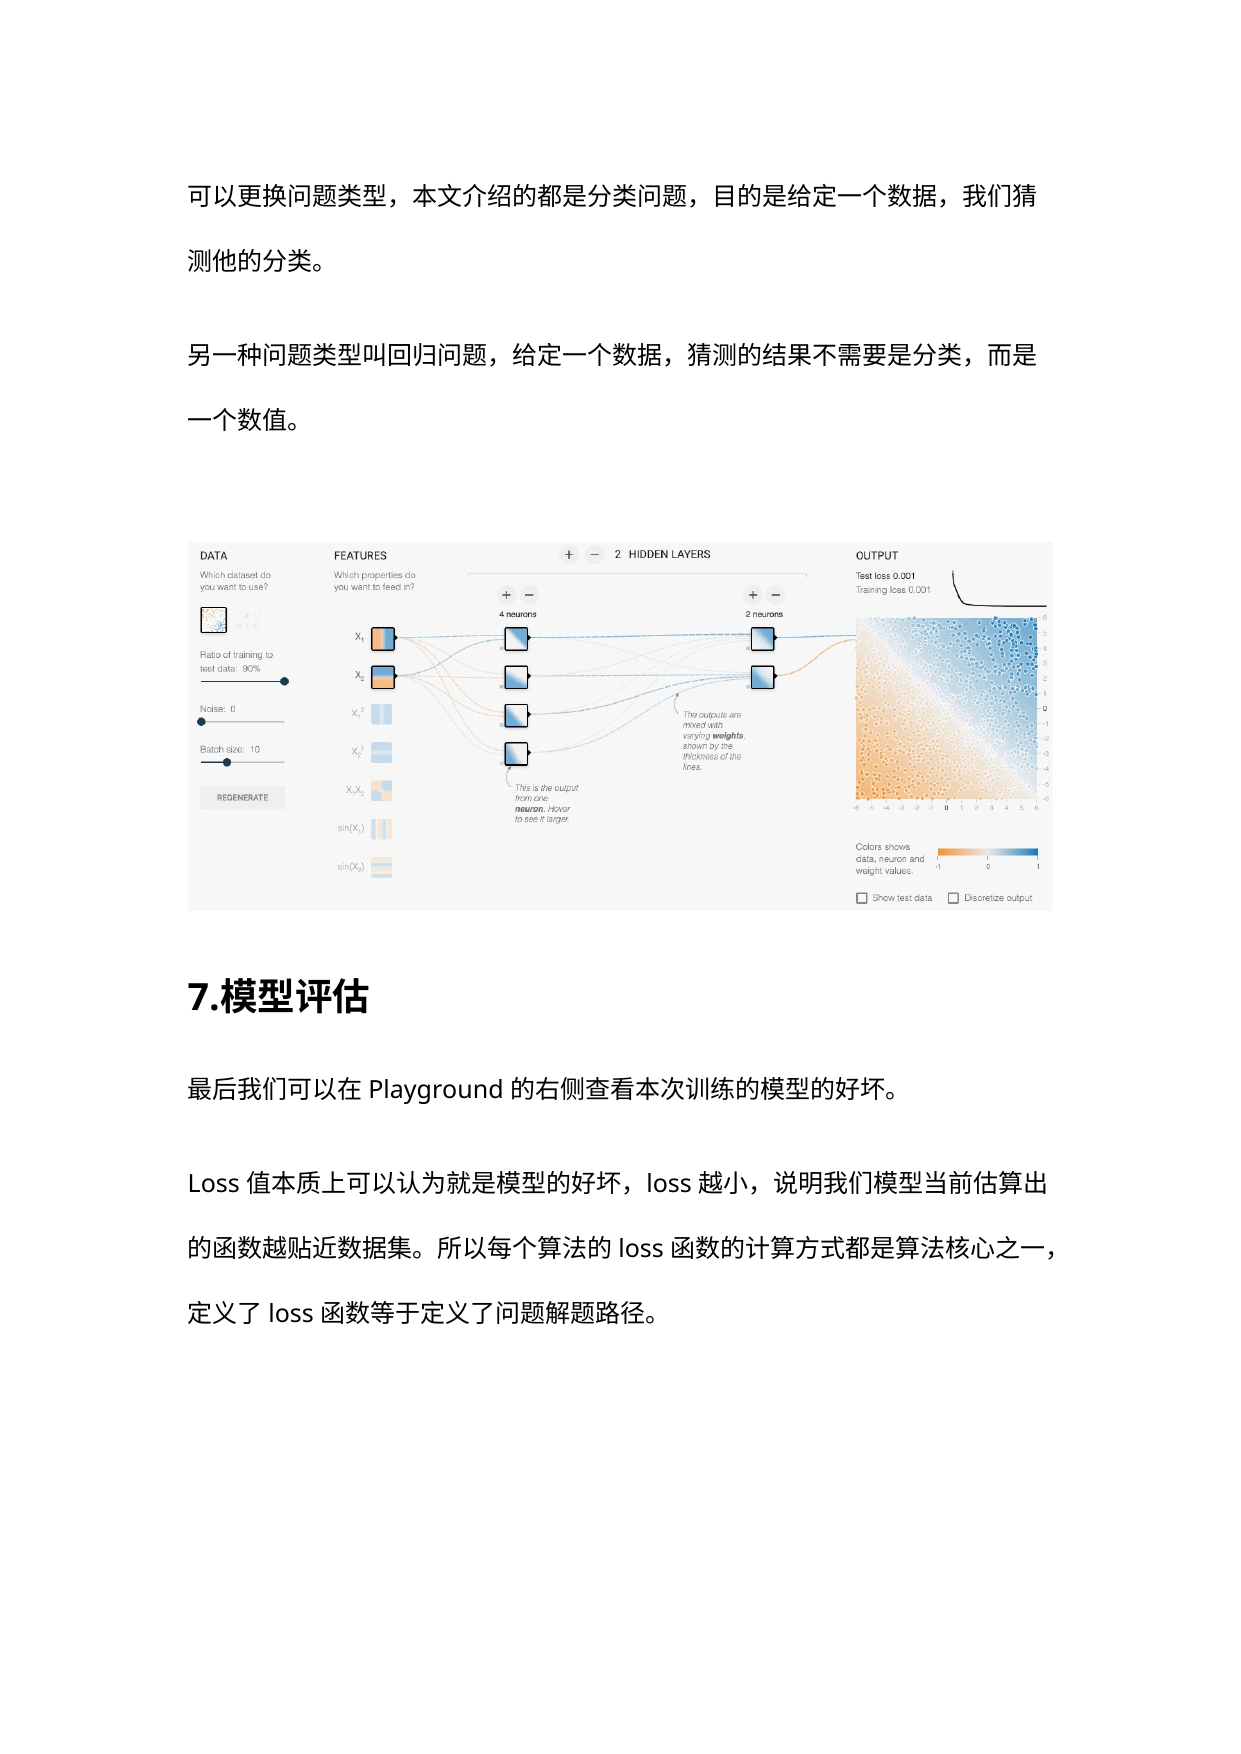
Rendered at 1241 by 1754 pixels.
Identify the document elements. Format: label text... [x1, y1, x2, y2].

text 另一种问题类型叫回归问题，给定一个数据，猜测的结果不需要是分类，而是一个数值。 [187, 321, 1053, 451]
text 可以更换问题类型，本文介绍的都是分类问题，目的是给定一个数据，我们猜测他的分类。 [187, 162, 1053, 292]
text 最后我们可以在 Playground 的右侧查看本次训练的模型的好坏。 [187, 1055, 1053, 1120]
text Loss 值本质上可以认为就是模型的好坏，loss 越小，说明我们模型当前估算出的函数越贴近数据集。所以每个算法的 loss 函数的计算方式都是算法核心之一，定义了 loss 函数等于定义了问题解题路径。 [187, 1149, 1053, 1344]
text 7.模型评估 [187, 961, 1053, 1026]
picture [187, 542, 1053, 911]
